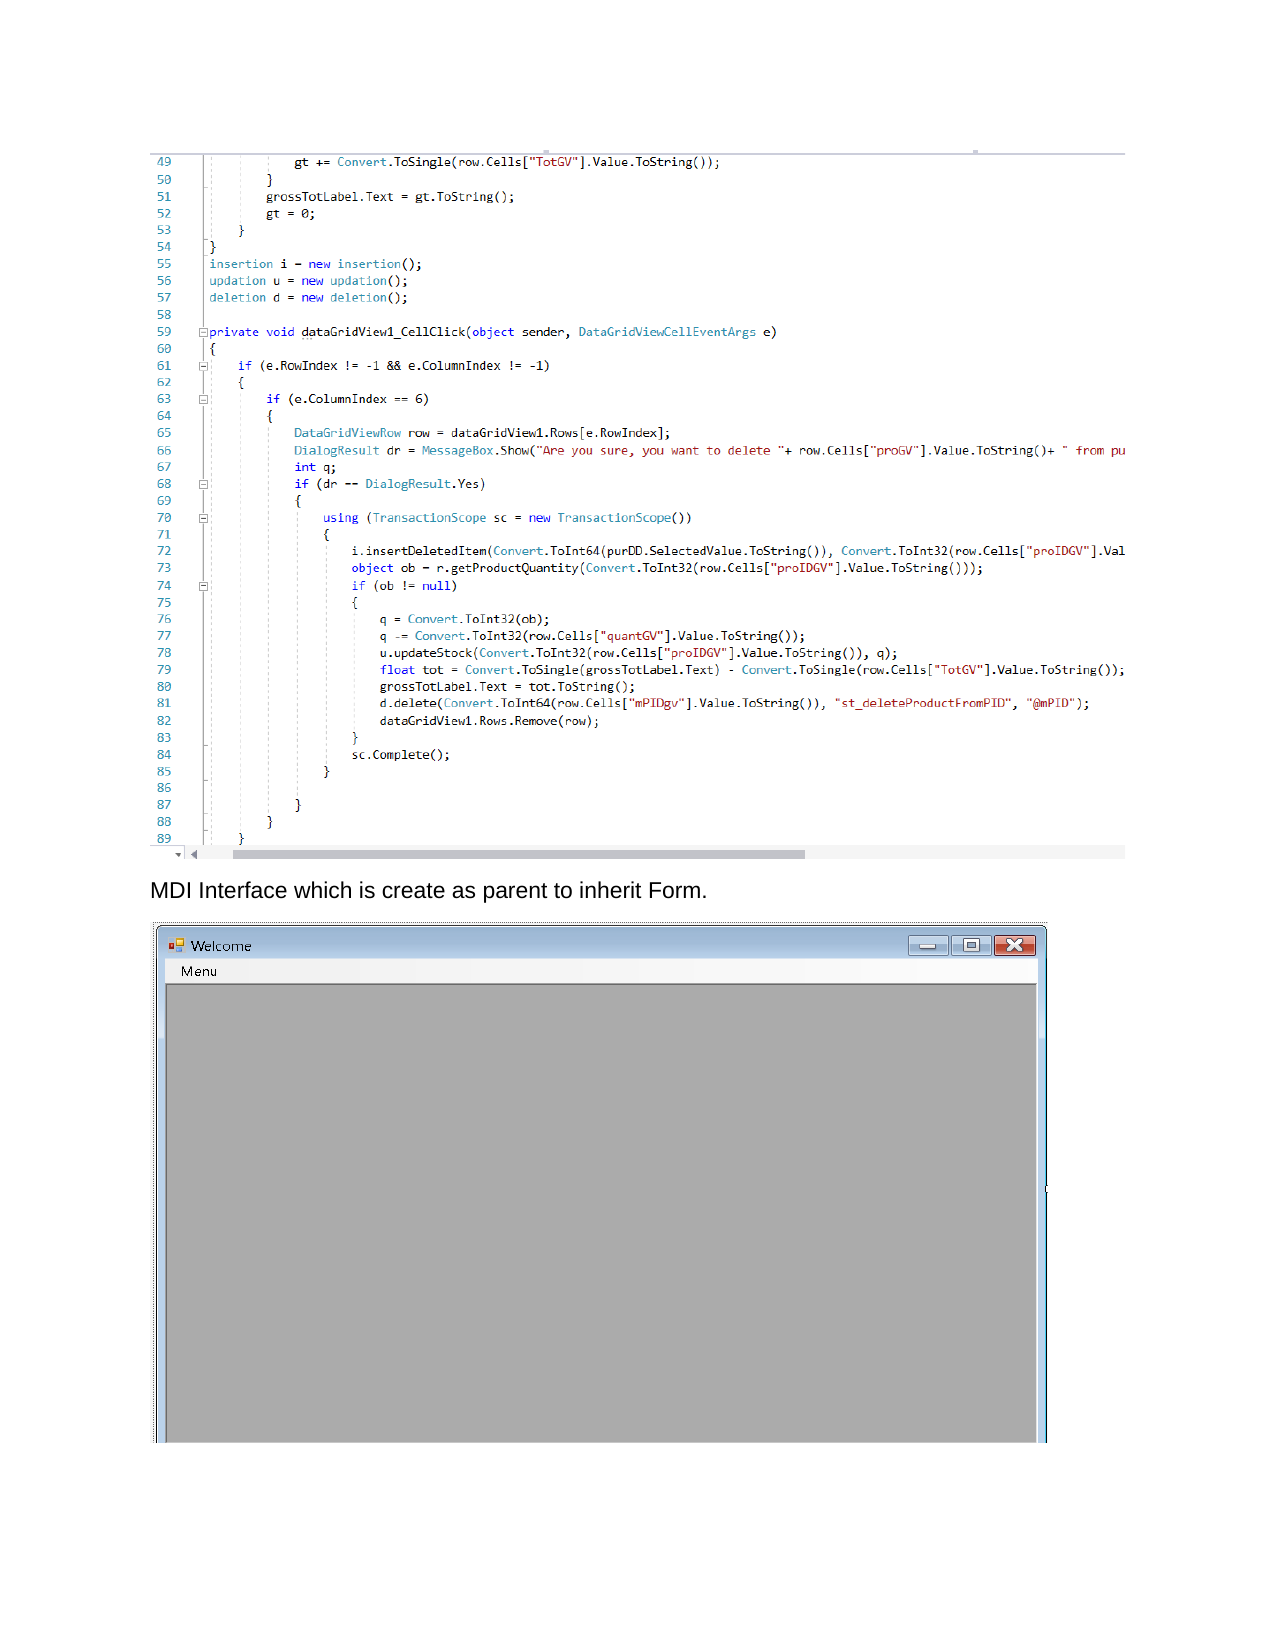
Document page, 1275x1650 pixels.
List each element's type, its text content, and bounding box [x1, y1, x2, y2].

picture [150, 150, 1125, 859]
picture [150, 922, 1048, 1443]
text MDI Interface which is create as parent to inherit Form. [150, 877, 1125, 904]
